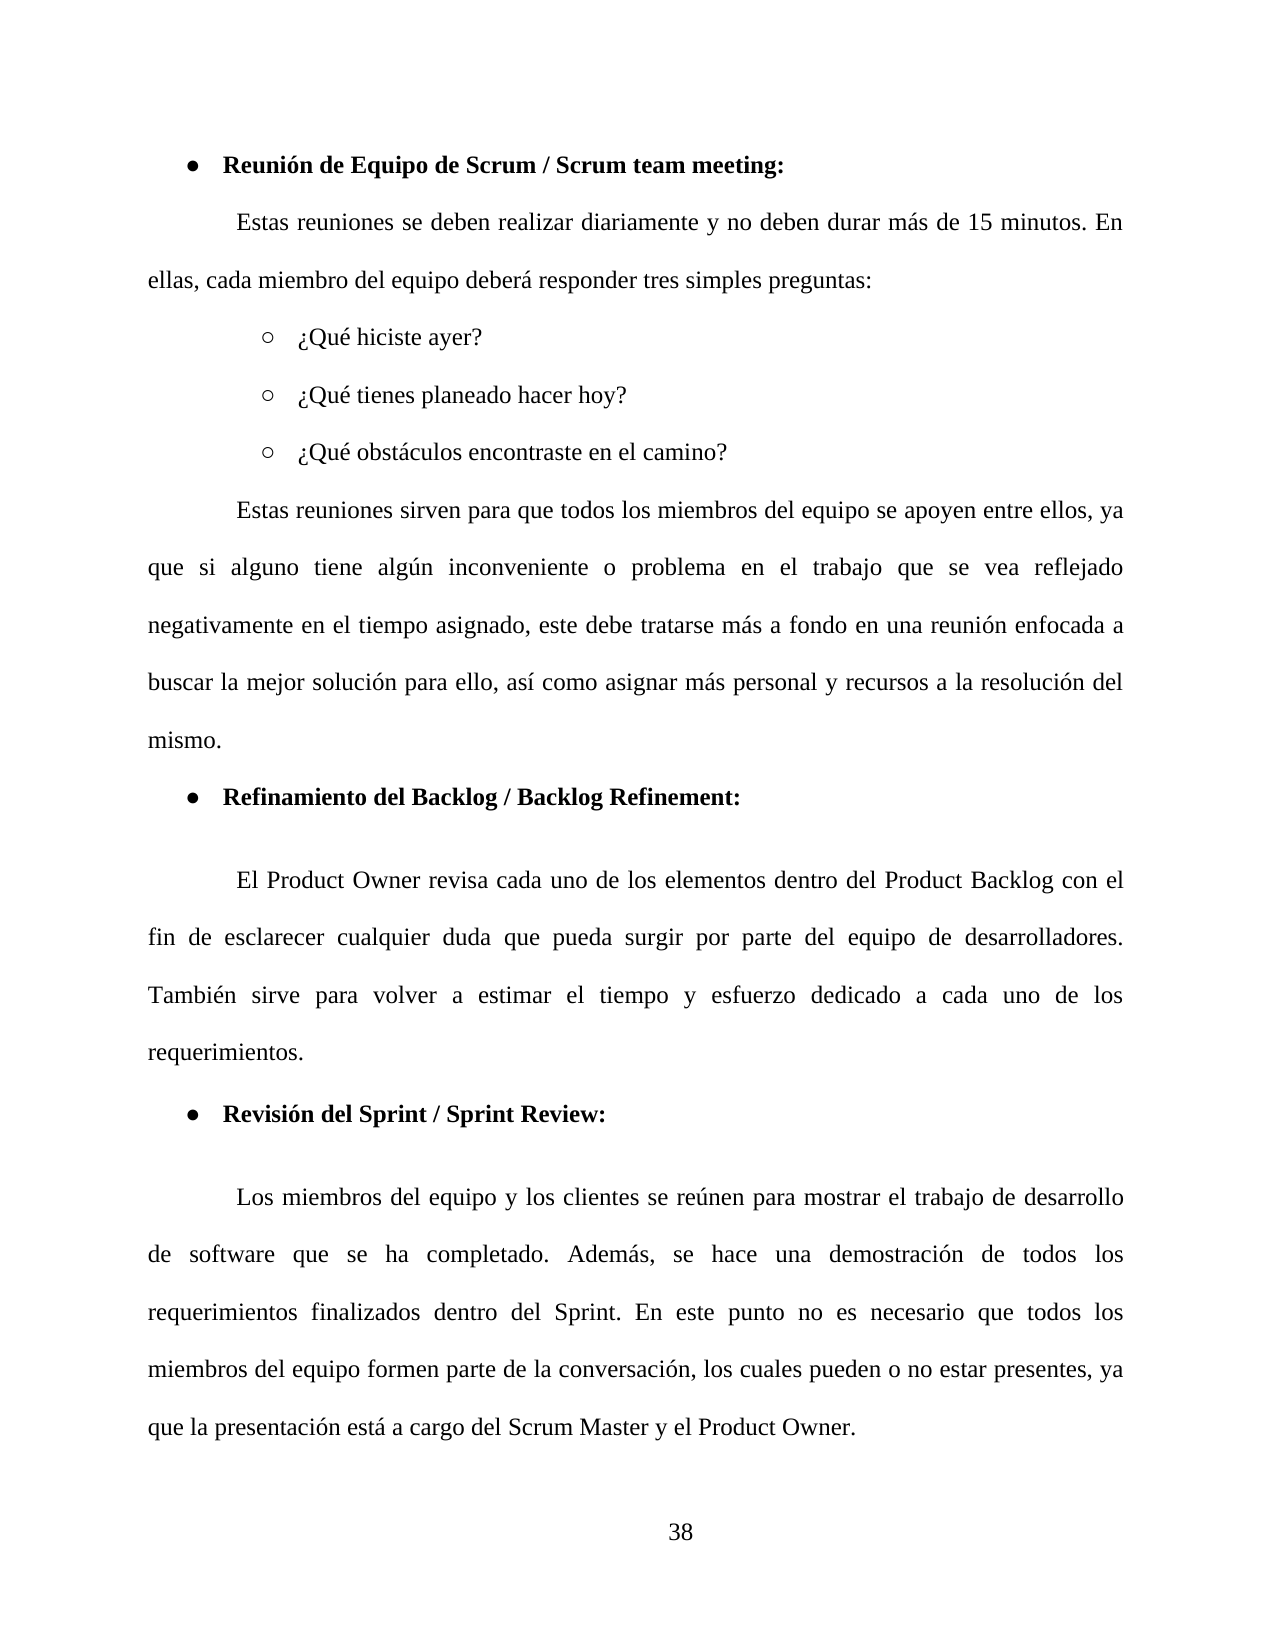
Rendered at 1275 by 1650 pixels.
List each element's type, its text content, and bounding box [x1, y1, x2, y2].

list ¿Qué obstáculos encontraste en el camino? [260, 437, 1125, 466]
list Revisión del Sprint / Sprint Review: [185, 1099, 1125, 1128]
list Reunión de Equipo de Scrum / Scrum team meeting: [185, 150, 1125, 179]
text Estas reuniones sirven para que todos los miembros del equipo se apoyen entre ellos, ya que si alguno tiene algún inconveniente o problema en el trabajo que se vea reflejado negativamente en el tiempo asignado, este debe tratarse más a fondo en una reunión enfocada a buscar la mejor solución para ello, así como asignar más personal y recursos a la resolución del mismo. [148, 495, 1125, 754]
list ¿Qué hiciste ayer? [260, 322, 1125, 351]
text Estas reuniones se deben realizar diariamente y no deben durar más de 15 minutos. En ellas, cada miembro del equipo deberá responder tres simples preguntas: [148, 207, 1125, 294]
text El Product Owner revisa cada uno de los elementos dentro del Product Backlog con el fin de esclarecer cualquier duda que pueda surgir por parte del equipo de desarrolladores. También sirve para volver a estimar el tiempo y esfuerzo dedicado a cada uno de los requerimientos. [148, 865, 1125, 1066]
list ¿Qué tienes planeado hacer hoy? [260, 380, 1125, 409]
text Los miembros del equipo y los clientes se reúnen para mostrar el trabajo de desarrollo de software que se ha completado. Además, se hace una demostración de todos los requerimientos finalizados dentro del Sprint. En este punto no es necesario que todos los miembros del equipo formen parte de la conversación, los cuales pueden o no estar presentes, ya que la presentación está a cargo del Scrum Master y el Product Owner. [148, 1182, 1125, 1440]
list Refinamiento del Backlog / Backlog Refinement: [185, 782, 1125, 811]
